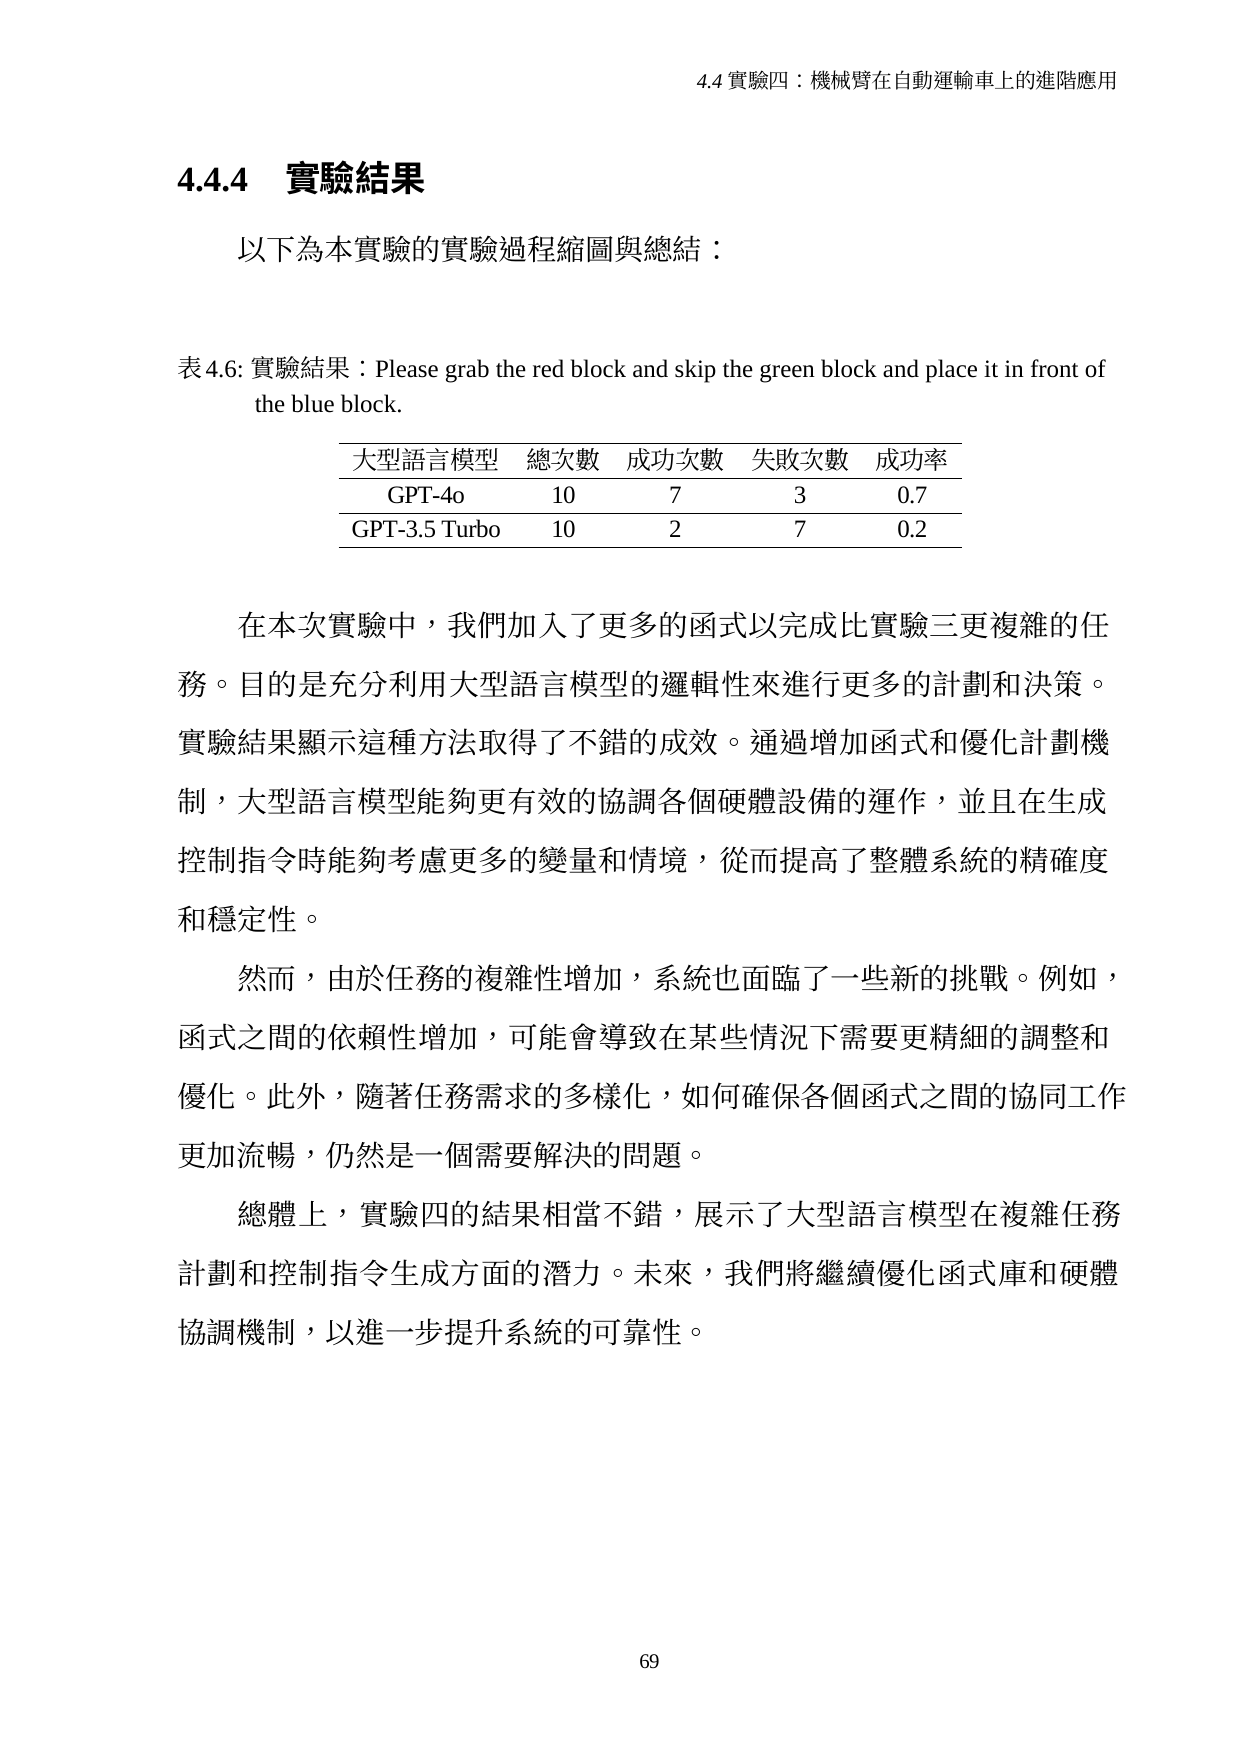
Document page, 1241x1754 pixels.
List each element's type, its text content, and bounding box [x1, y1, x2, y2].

table_cell GPT-4o [339, 479, 514, 512]
text 以下為本實驗的實驗過程縮圖與總結： [237, 227, 1198, 269]
table_header 成功次數 [613, 444, 738, 478]
table_cell 2 [613, 514, 738, 547]
text 在本次實驗中，我們加入了更多的函式以完成比實驗三更複雜的任務。目的是充分利用大型語言模型的邏輯性來進行更多的計劃和決策。實驗結果顯示這種方法取得了不錯的成效。通過增加函式和優化計劃機制，大型語言模型能夠更有效的協調各個硬體設備的運作，並且在生成控制指令時能夠考慮更多的變量和情境，從而提高了整體系統的精確度和穩定性。 [177, 602, 1134, 939]
table_cell 10 [514, 514, 613, 547]
table_header 大型語言模型 [339, 444, 514, 478]
table_header 總次數 [514, 444, 613, 478]
table_cell GPT-3.5 Turbo [339, 514, 514, 547]
table_cell 3 [738, 479, 862, 512]
table_cell 0.7 [863, 479, 962, 512]
table_cell 10 [514, 479, 613, 512]
table_header 成功率 [863, 444, 962, 478]
table_cell 0.2 [863, 514, 962, 547]
table_cell 7 [738, 514, 862, 547]
text 總體上，實驗四的結果相當不錯，展示了大型語言模型在複雜任務計劃和控制指令生成方面的潛力。未來，我們將繼續優化函式庫和硬體協調機制，以進一步提升系統的可靠性。 [177, 1192, 1122, 1352]
table_header 失敗次數 [738, 444, 862, 478]
subtitle 實驗結果 [177, 150, 1198, 201]
text 然而，由於任務的複雜性增加，系統也面臨了一些新的挑戰。例如，函式之間的依賴性增加，可能會導致在某些情況下需要更精細的調整和優化。此外，隨著任務需求的多樣化，如何確保各個函式之間的協同工作更加流暢，仍然是一個需要解決的問題。 [177, 956, 1135, 1175]
text 表 4.6: 實驗結果：Please grab the red block and skip the green block and place it in front of the blue block. [177, 349, 1135, 417]
table_cell 7 [613, 479, 738, 512]
